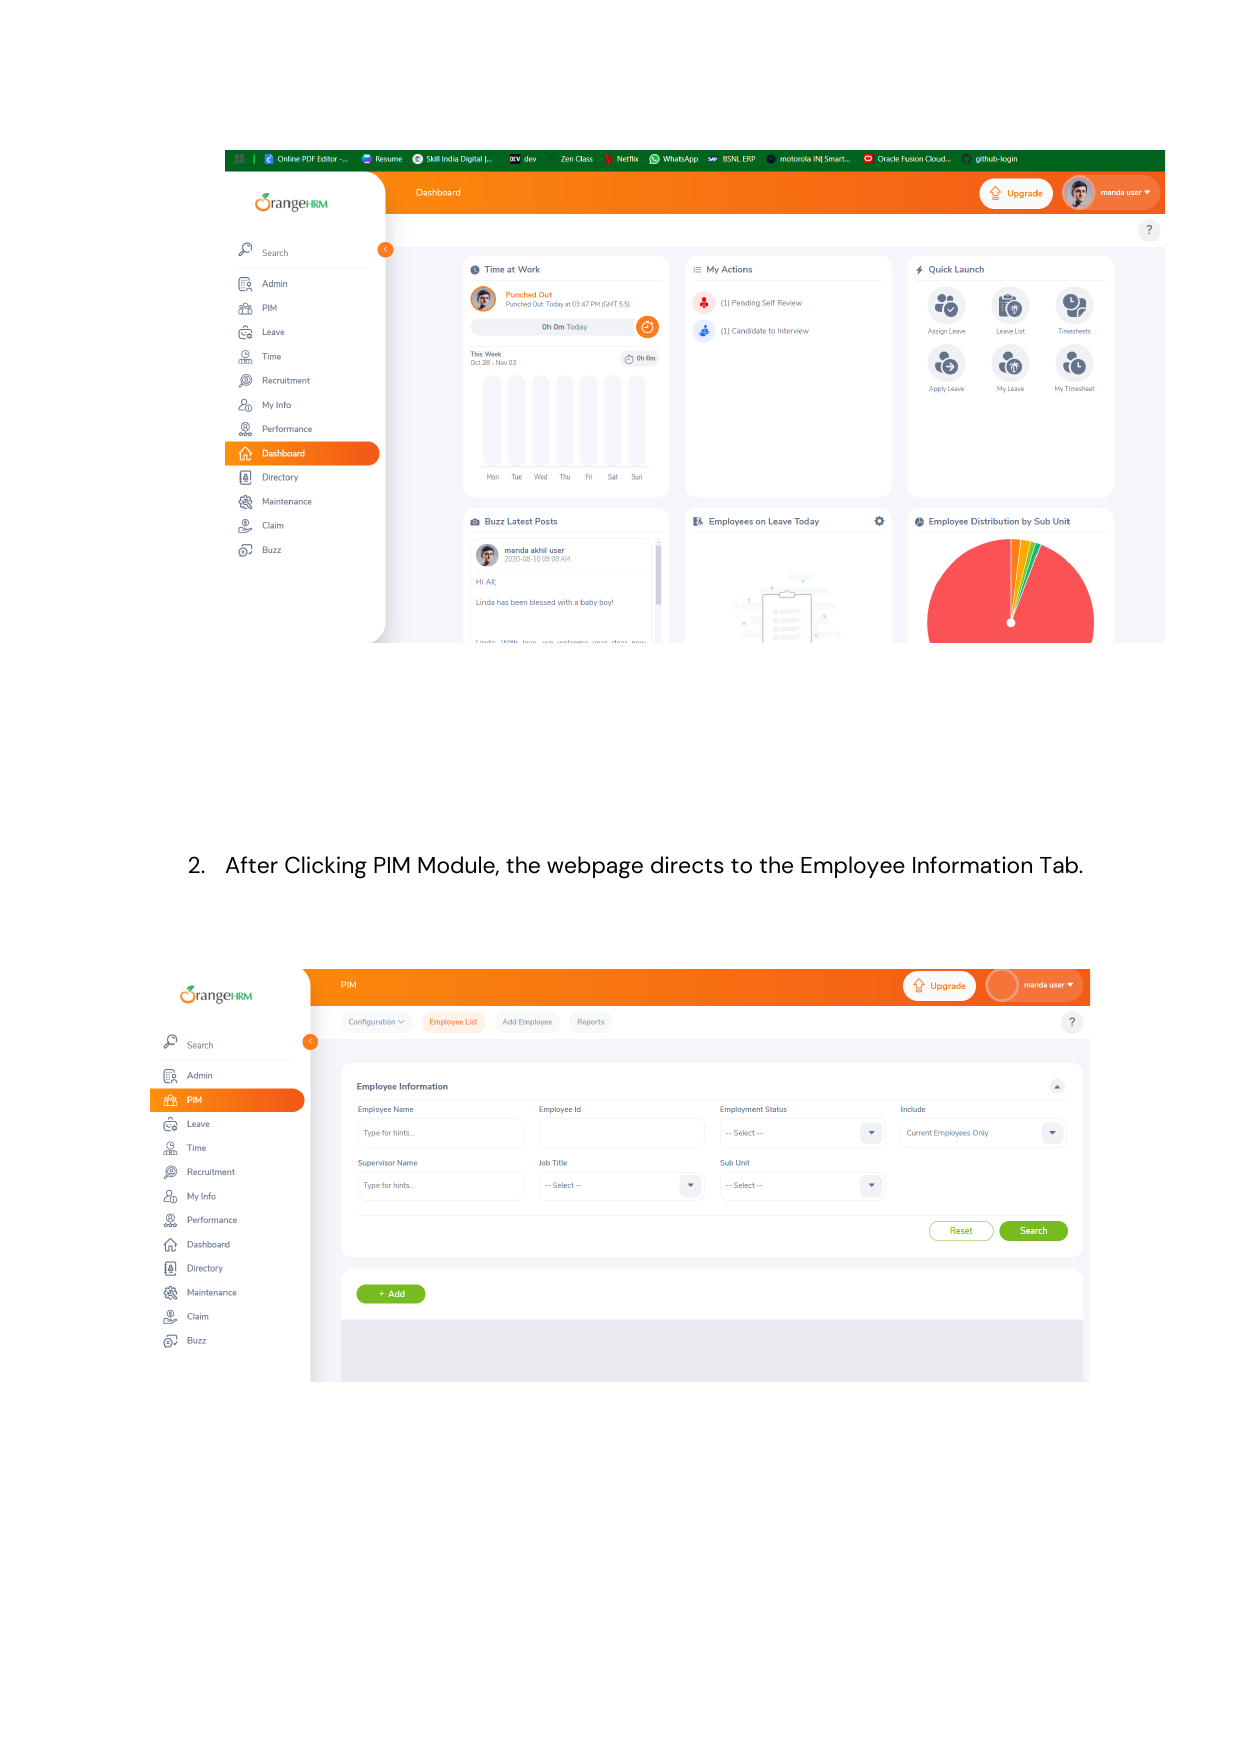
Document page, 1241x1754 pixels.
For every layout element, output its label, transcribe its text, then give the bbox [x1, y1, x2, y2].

picture [225, 150, 1166, 643]
picture [150, 969, 1091, 1382]
list After Clicking PIM Module, the webpage directs to the Employee Information Tab. [187, 851, 1090, 881]
